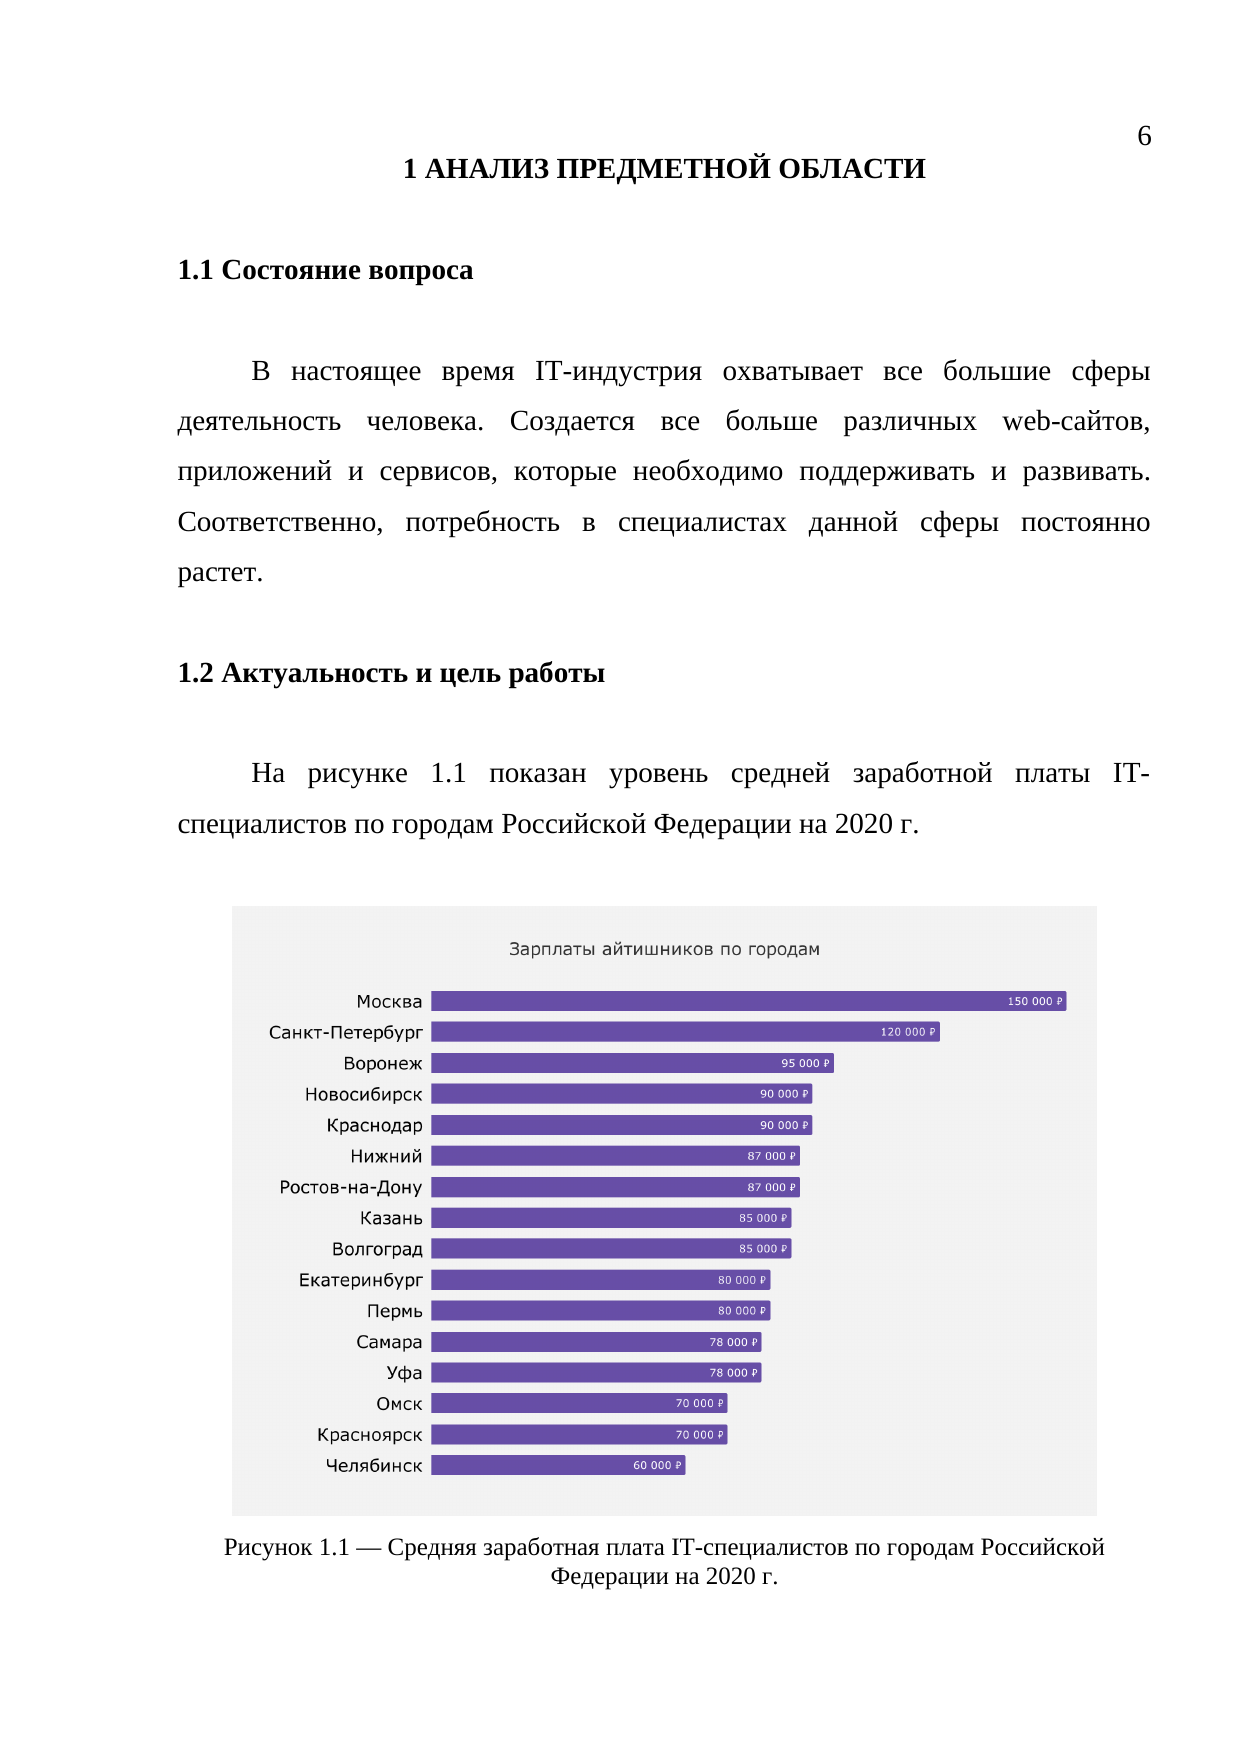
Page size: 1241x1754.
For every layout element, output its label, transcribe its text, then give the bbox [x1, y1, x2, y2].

list На рисунке 1.1 показан уровень средней заработной платы IT-специалистов по городам Российской Федерации на 2020 г. [177, 755, 1152, 839]
list В настоящее время IT-индустрия охватывает все большие сферы деятельность человека. Создается все больше различных web-сайтов, приложений и сервисов, которые необходимо поддерживать и развивать. Соответственно, потребность в специалистах данной сферы постоянно растет. [177, 353, 1152, 588]
list 1 АНАЛИЗ ПРЕДМЕТНОЙ ОБЛАСТИ [177, 152, 1152, 185]
text 1.1 Состояние вопроса [177, 252, 1152, 286]
picture [232, 906, 1097, 1516]
text 1.2 Актуальность и цель работы [177, 655, 1152, 688]
